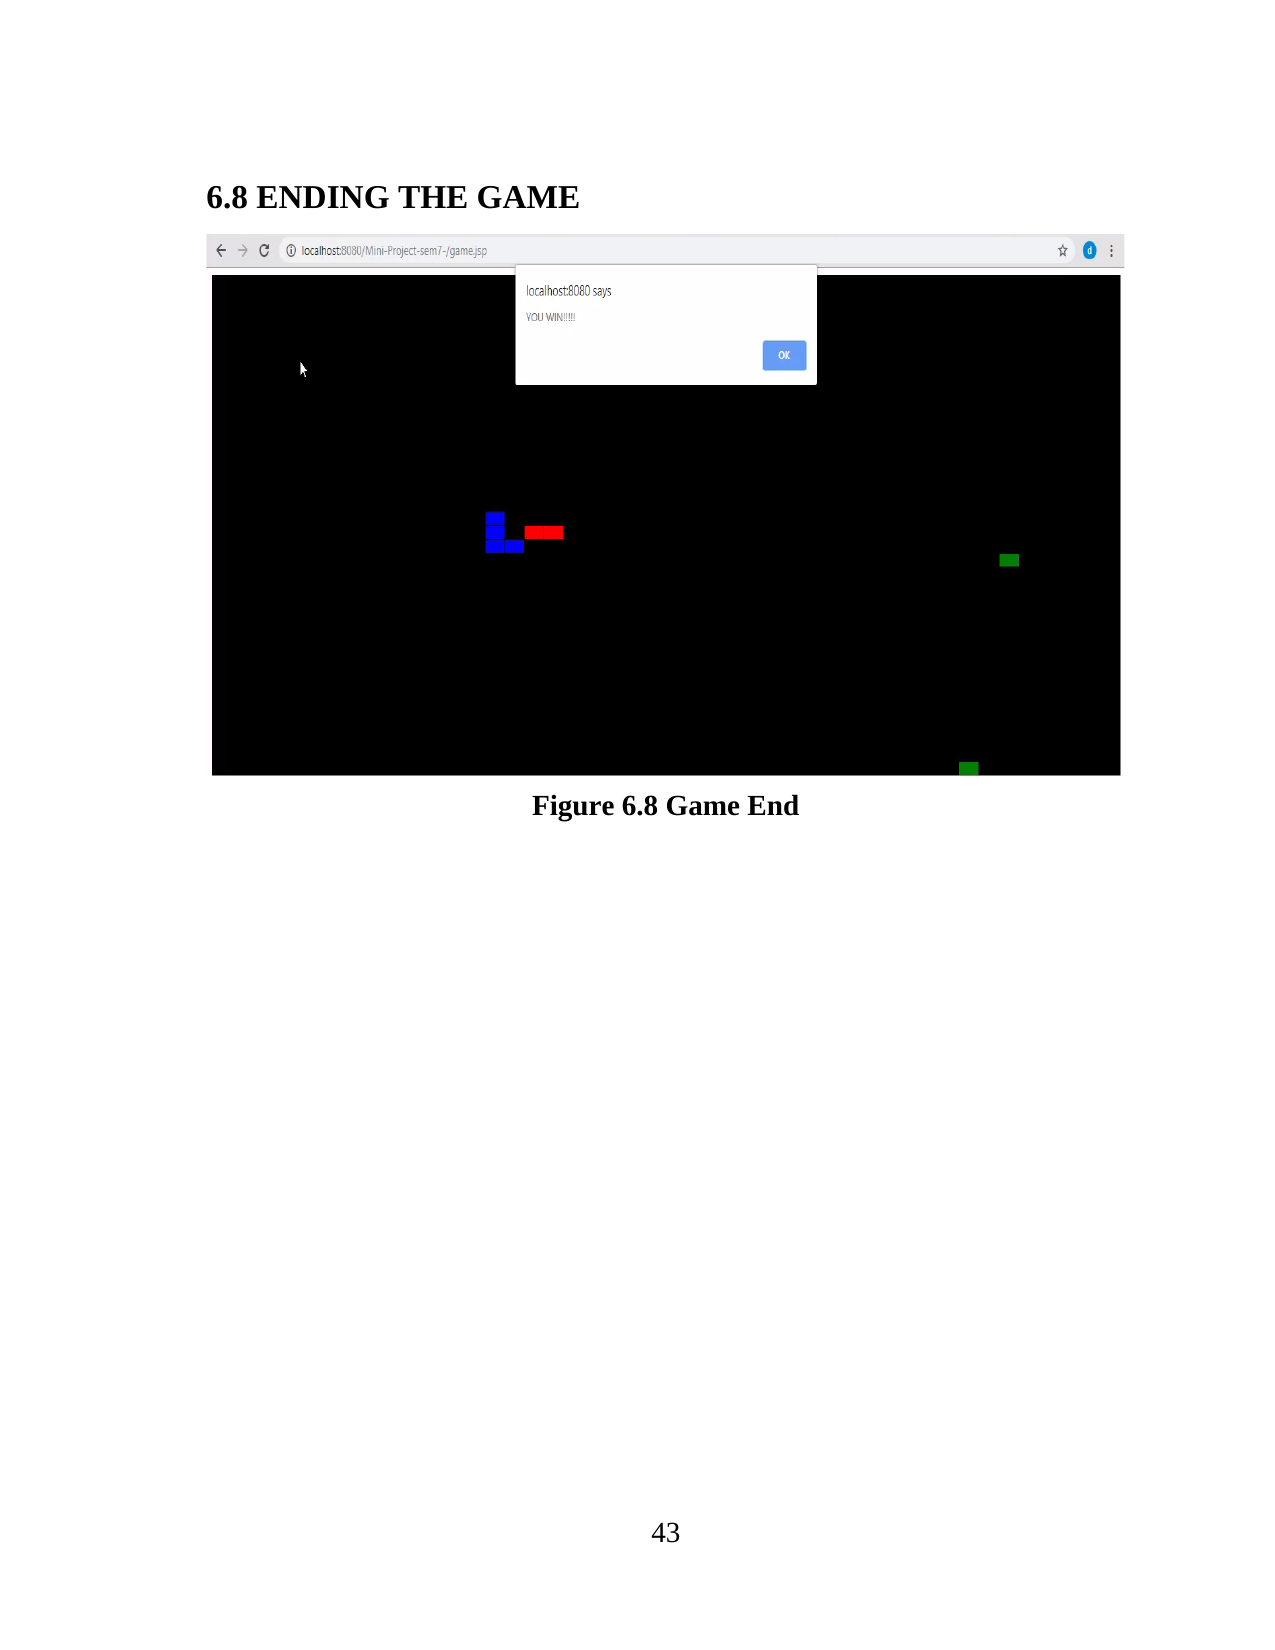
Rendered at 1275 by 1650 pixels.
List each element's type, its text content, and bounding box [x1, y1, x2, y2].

picture [206, 234, 1125, 776]
text 6.8 ENDING THE GAME [206, 177, 1125, 216]
text Figure 6.8 Game End [206, 788, 1125, 822]
